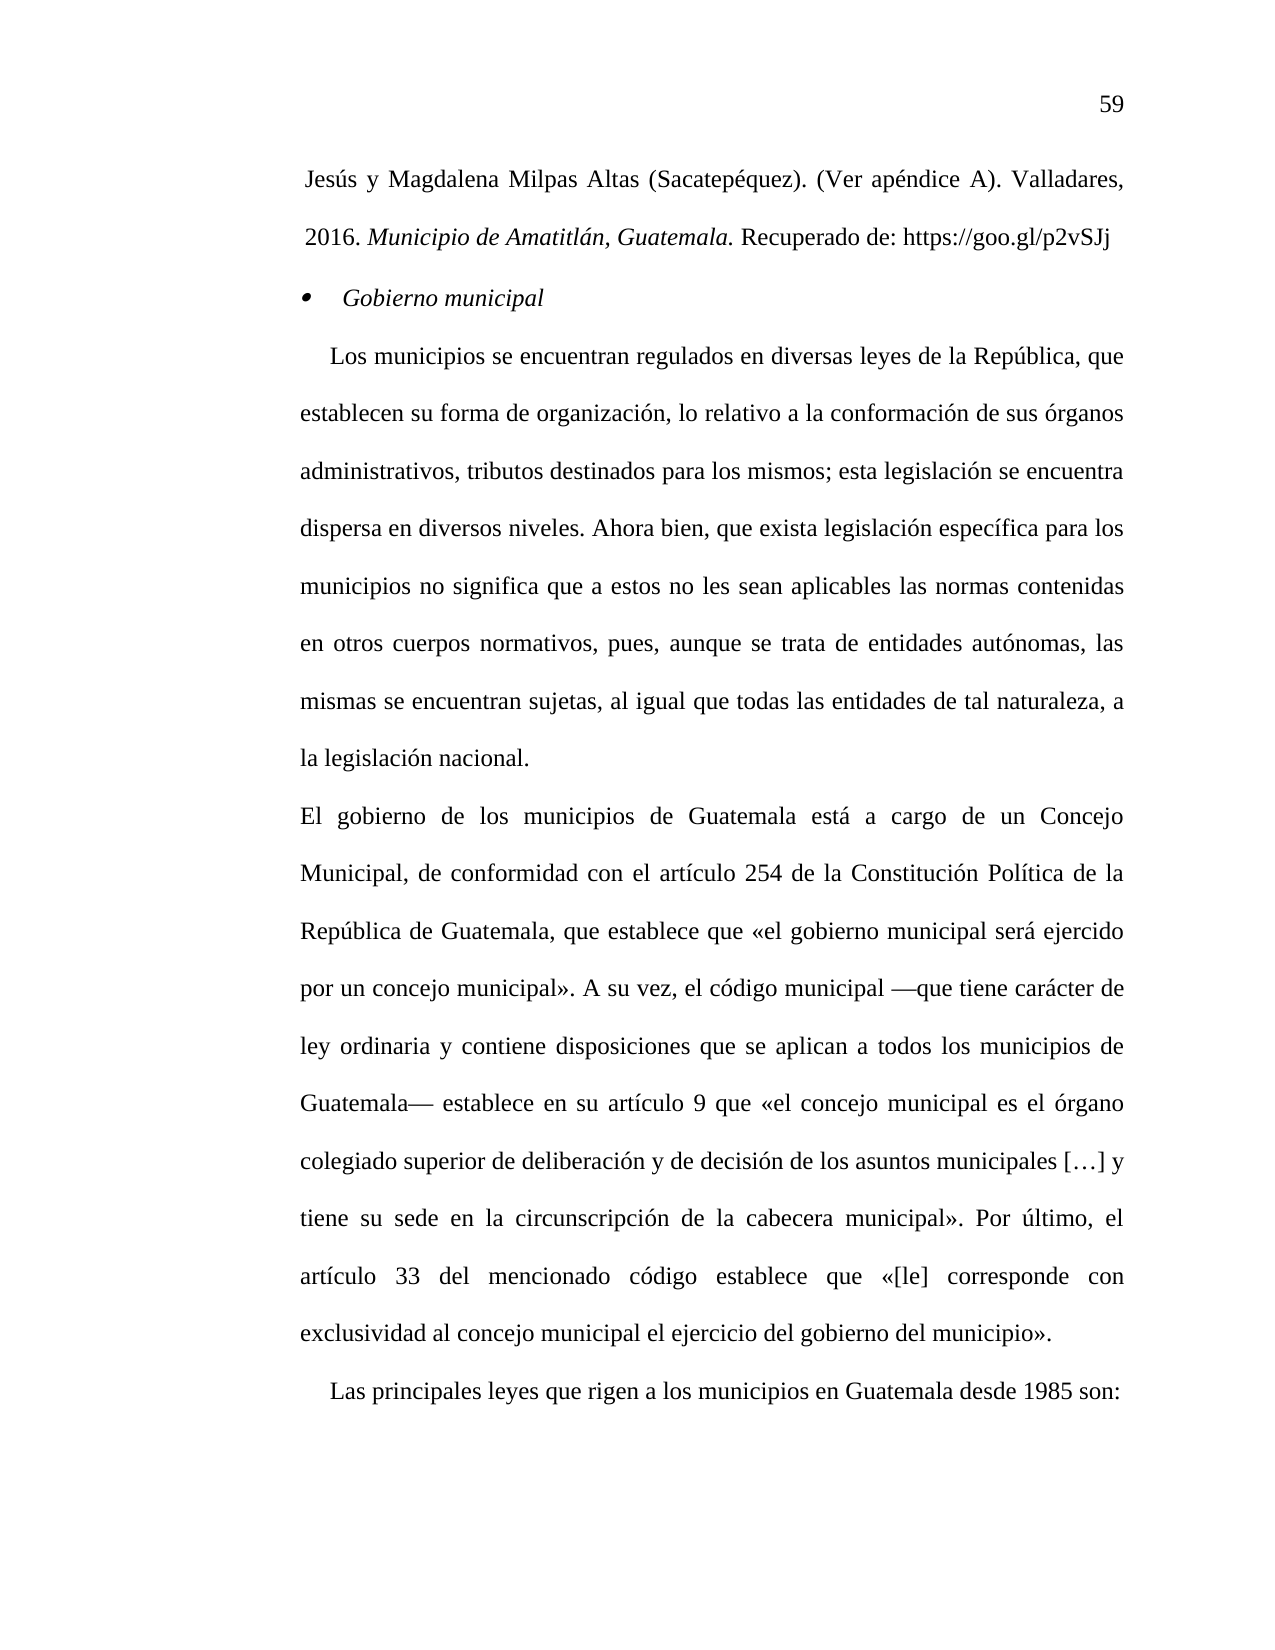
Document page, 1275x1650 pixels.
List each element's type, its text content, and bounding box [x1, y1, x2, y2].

text Las principales leyes que rigen a los municipios en Guatemala desde 1985 son: [292, 1376, 1125, 1405]
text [304, 164, 1125, 251]
text Los municipios se encuentran regulados en diversas leyes de la República, que establecen su forma de organización, lo relativo a la conformación de sus órganos administrativos, tributos destinados para los mismos; esta legislación se encuentra dispersa en diversos niveles. Ahora bien, que exista legislación específica para los municipios no significa que a estos no les sean aplicables las normas contenidas en otros cuerpos normativos, pues, aunque se trata de entidades autónomas, las mismas se encuentran sujetas, al igual que todas las entidades de tal naturaleza, a la legislación nacional. [300, 341, 1125, 772]
text El gobierno de los municipios de Guatemala está a cargo de un Concejo Municipal, de conformidad con el artículo 254 de la Constitución Política de la República de Guatemala, que establece que «el gobierno municipal será ejercido por un concejo municipal». A su vez, el código municipal —que tiene carácter de ley ordinaria y contiene disposiciones que se aplican a todos los municipios de Guatemala— establece en su artículo 9 que «el concejo municipal es el órgano colegiado superior de deliberación y de decisión de los asuntos municipales […] y tiene su sede en la circunscripción de la cabecera municipal». Por último, el artículo 33 del mencionado código establece que «[le] corresponde con exclusividad al concejo municipal el ejercicio del gobierno del municipio». [300, 801, 1125, 1347]
text Gobierno municipal [300, 283, 1125, 312]
